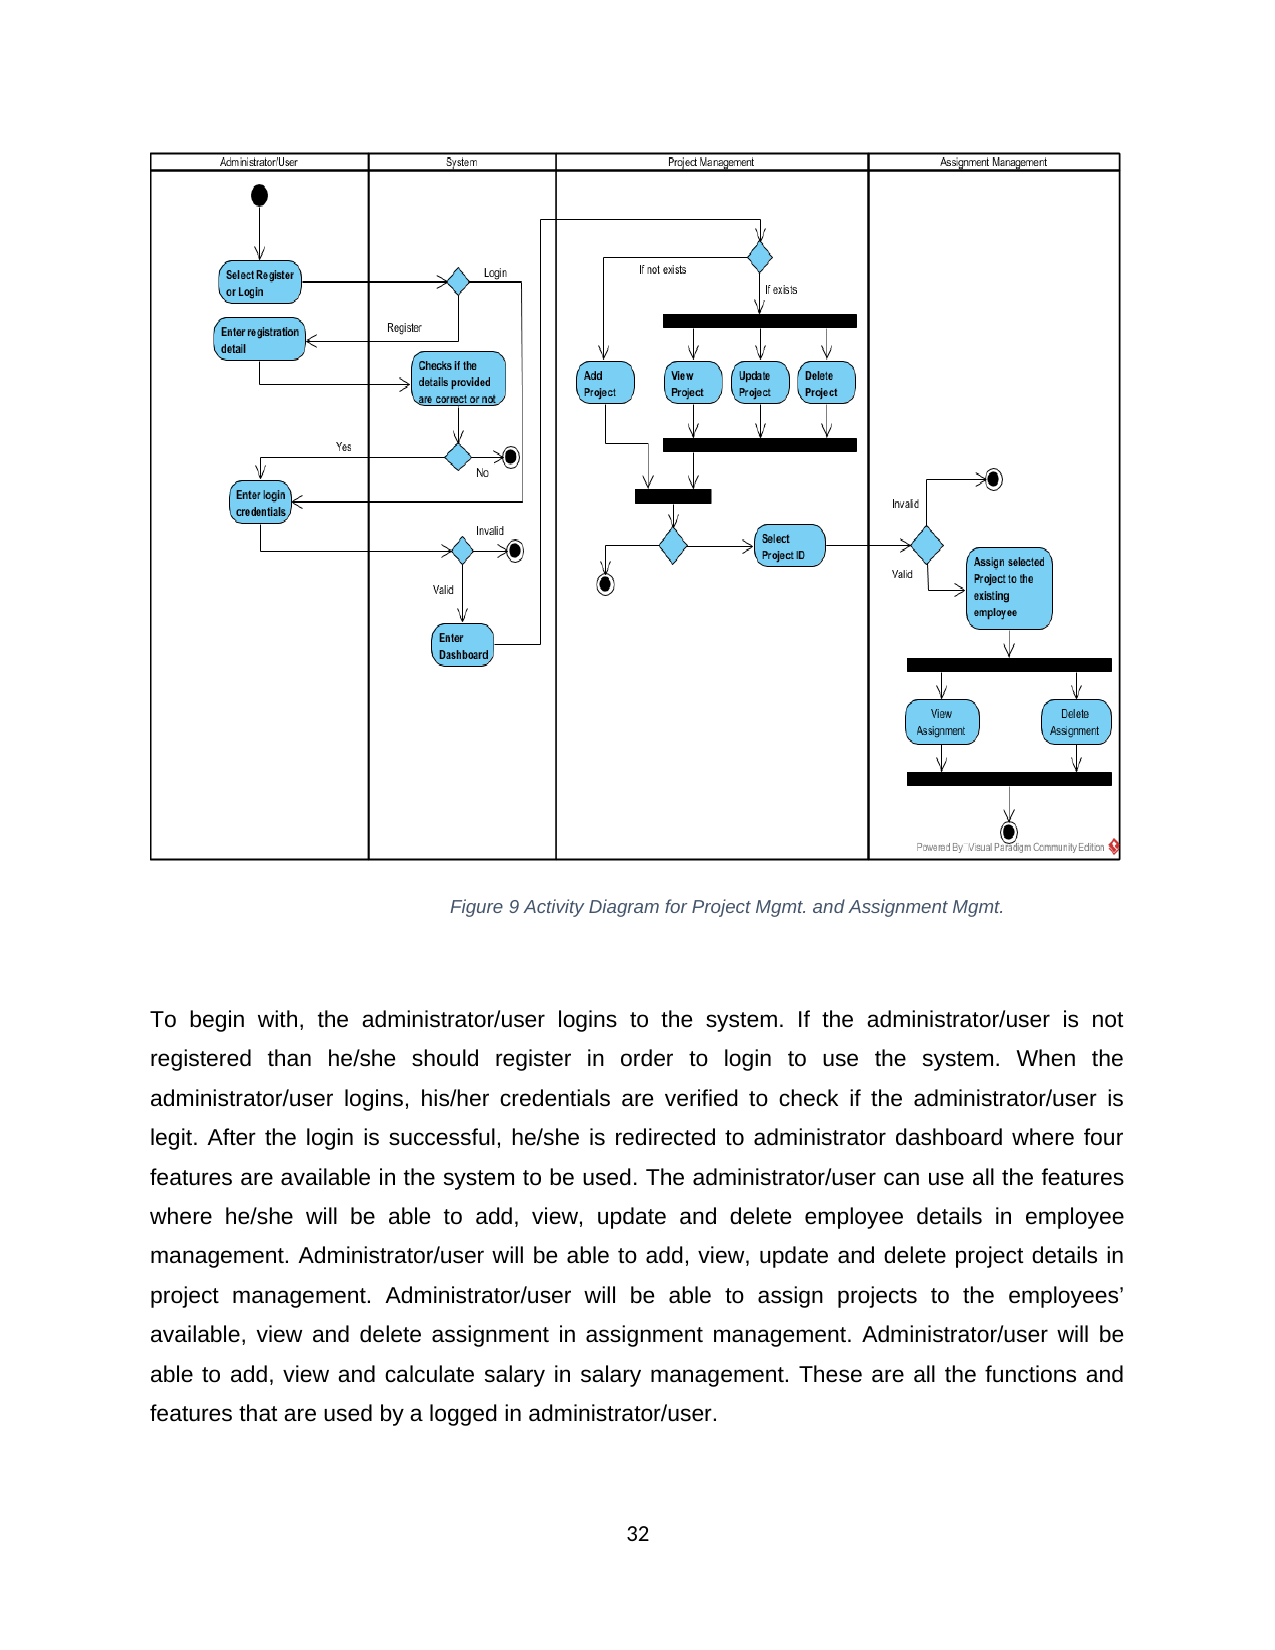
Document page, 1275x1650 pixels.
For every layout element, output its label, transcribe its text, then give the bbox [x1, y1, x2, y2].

picture [150, 150, 1124, 866]
text To begin with, the administrator/user logins to the system. If the administrator/user is not registered than he/she should register in order to login to use the system. When the administrator/user logins, his/her credentials are verified to check if the administrator/user is legit. After the login is successful, he/she is redirected to administrator dashboard where four features are available in the system to be used. The administrator/user can use all the features where he/she will be able to add, view, update and delete employee details in employee management. Administrator/user will be able to add, view, update and delete project details in project management. Administrator/user will be able to assign projects to the employees’ available, view and delete assignment in assignment management. Administrator/user will be able to add, view and calculate salary in salary management. These are all the functions and features that are used by a logged in administrator/user. [150, 1006, 1125, 1427]
text Figure 9 Activity Diagram for Project Mgmt. and Assignment Mgmt. [375, 896, 1125, 918]
